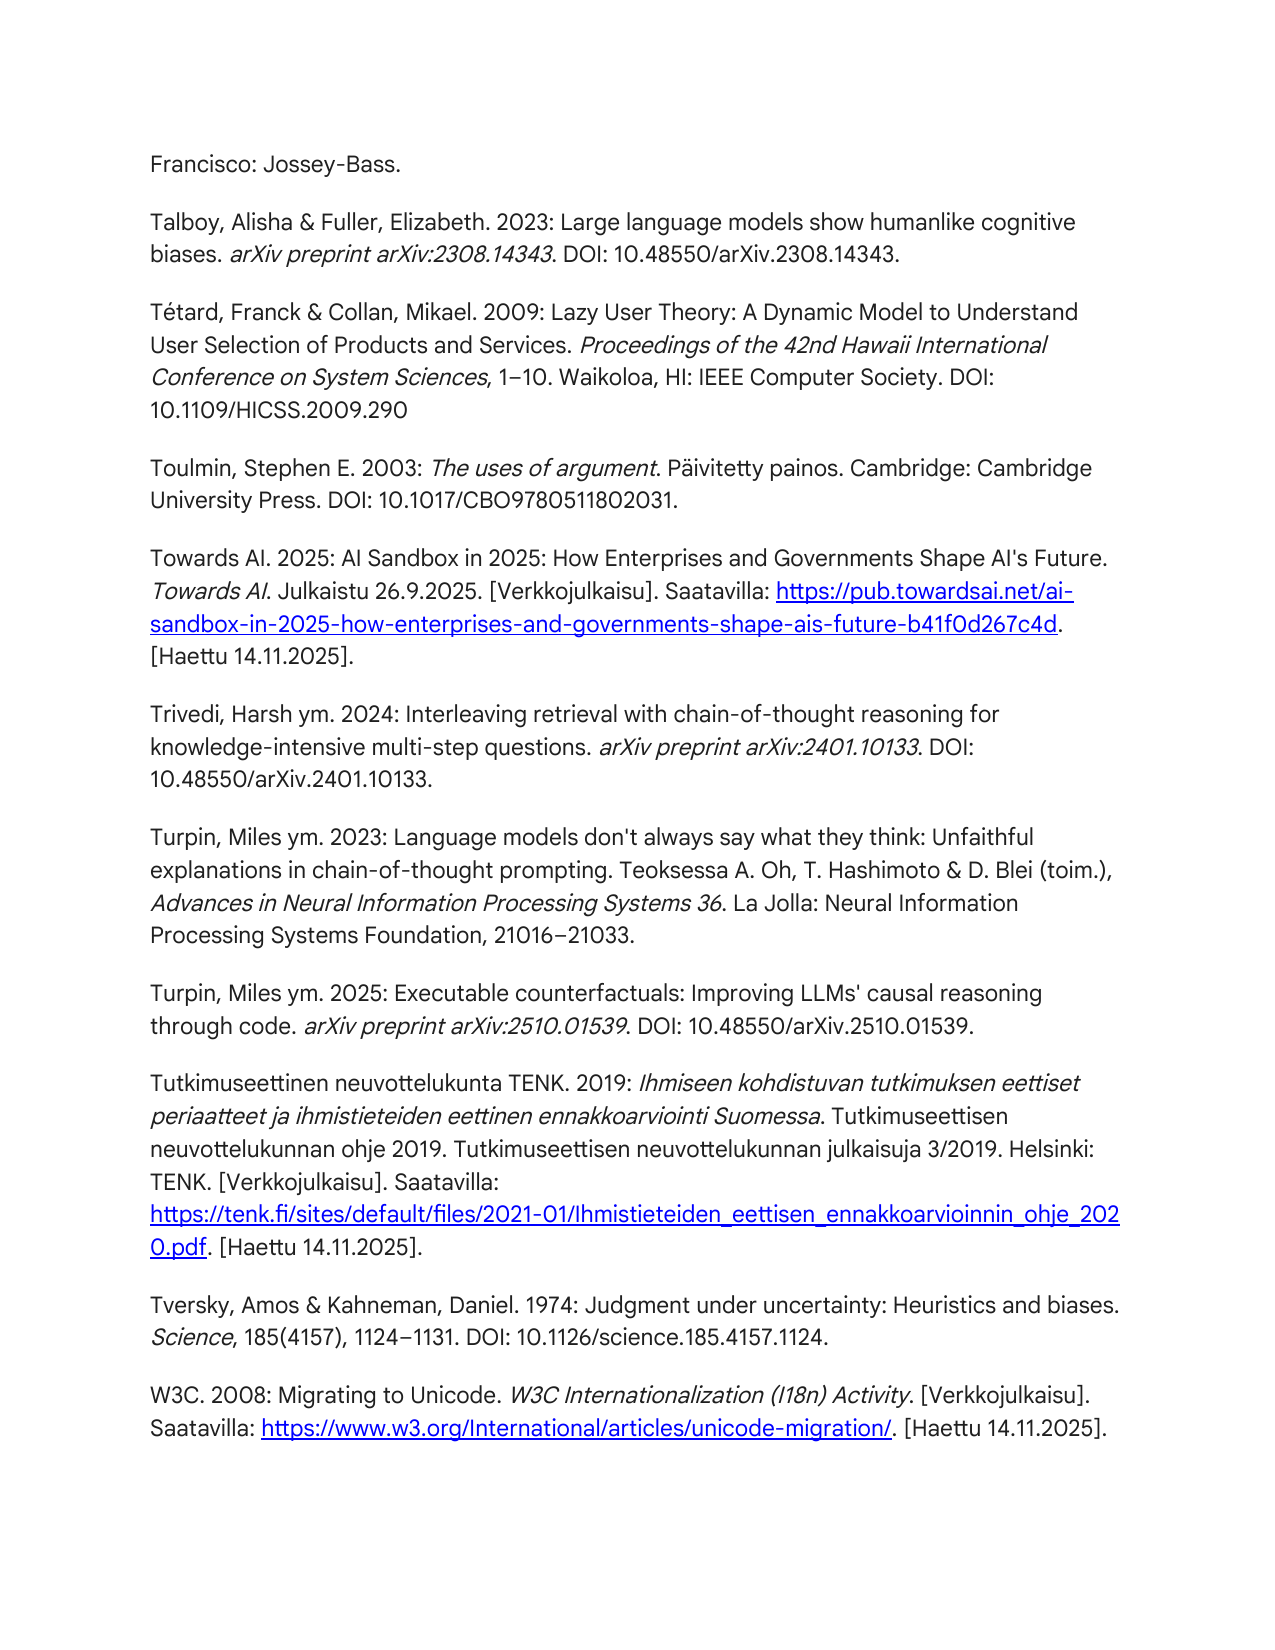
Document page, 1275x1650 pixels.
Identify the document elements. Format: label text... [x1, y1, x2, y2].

text Tversky, Amos & Kahneman, Daniel. 1974: Judgment under uncertainty: Heuristics and biases. Science, 185(4157), 1124–1131. DOI: 10.1126/science.185.4157.1124. [150, 1291, 1125, 1352]
text Towards AI. 2025: AI Sandbox in 2025: How Enterprises and Governments Shape AI's Future. Towards AI. Julkaistu 26.9.2025. [Verkkojulkaisu]. Saatavilla: https://pub.towardsai.net/ai-sandbox-in-2025-how-enterprises-and-governments-shape-ais-future-b41f0d267c4d. [Haettu 14.11.2025]. [150, 544, 1125, 671]
text Tutkimuseettinen neuvottelukunta TENK. 2019: Ihmiseen kohdistuvan tutkimuksen eettiset periaatteet ja ihmistieteiden eettinen ennakkoarviointi Suomessa. Tutkimuseettisen neuvottelukunnan ohje 2019. Tutkimuseettisen neuvottelukunnan julkaisuja 3/2019. Helsinki: TENK. [Verkkojulkaisu]. Saatavilla: https://tenk.fi/sites/default/files/2021-01/Ihmistieteiden_eettisen_ennakkoarvioinnin_ohje_2020.pdf. [Haettu 14.11.2025]. [150, 1069, 1125, 1262]
text Tétard, Franck & Collan, Mikael. 2009: Lazy User Theory: A Dynamic Model to Understand User Selection of Products and Services. Proceedings of the 42nd Hawaii International Conference on System Sciences, 1–10. Waikoloa, HI: IEEE Computer Society. DOI: 10.1109/HICSS.2009.290 [150, 298, 1125, 425]
text Talboy, Alisha & Fuller, Elizabeth. 2023: Large language models show humanlike cognitive biases. arXiv preprint arXiv:2308.14343. DOI: 10.48550/arXiv.2308.14343. [150, 208, 1125, 269]
text Turpin, Miles ym. 2023: Language models don't always say what they think: Unfaithful explanations in chain-of-thought prompting. Teoksessa A. Oh, T. Hashimoto & D. Blei (toim.), Advances in Neural Information Processing Systems 36. La Jolla: Neural Information Processing Systems Foundation, 21016–21033. [150, 823, 1125, 950]
text Toulmin, Stephen E. 2003: The uses of argument. Päivitetty painos. Cambridge: Cambridge University Press. DOI: 10.1017/CBO9780511802031. [150, 454, 1125, 515]
text W3C. 2008: Migrating to Unicode. W3C Internationalization (I18n) Activity. [Verkkojulkaisu]. Saatavilla: https://www.w3.org/International/articles/unicode-migration/. [Haettu 14.11.2025]. [150, 1381, 1125, 1443]
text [150, 150, 1125, 179]
text Turpin, Miles ym. 2025: Executable counterfactuals: Improving LLMs' causal reasoning through code. arXiv preprint arXiv:2510.01539. DOI: 10.48550/arXiv.2510.01539. [150, 979, 1125, 1041]
text Trivedi, Harsh ym. 2024: Interleaving retrieval with chain-of-thought reasoning for knowledge-intensive multi-step questions. arXiv preprint arXiv:2401.10133. DOI: 10.48550/arXiv.2401.10133. [150, 700, 1125, 794]
